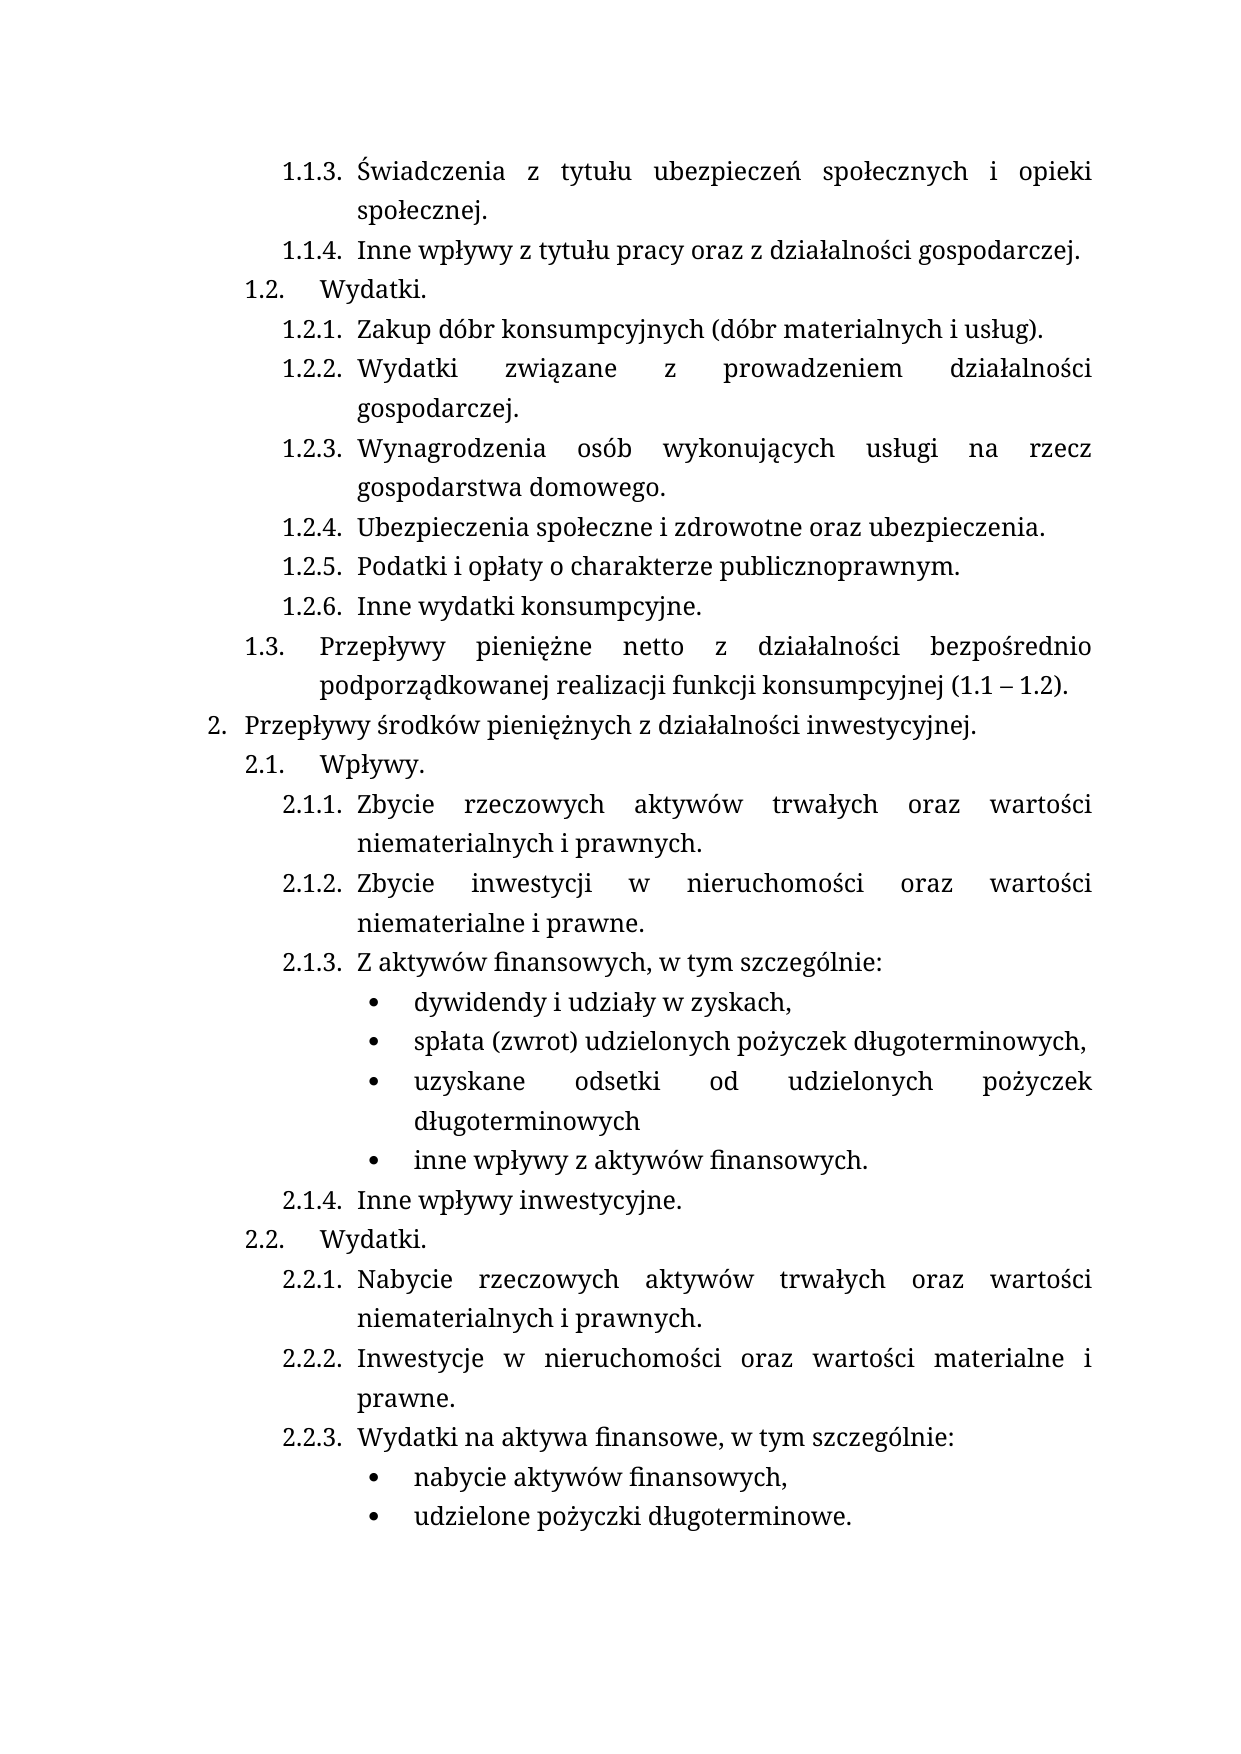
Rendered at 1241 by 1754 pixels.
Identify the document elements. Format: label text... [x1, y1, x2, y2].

list Inne wpływy inwestycyjne. [282, 1177, 1092, 1216]
list Z aktywów finansowych, w tym szczególnie: [282, 939, 1092, 979]
list Nabycie rzeczowych aktywów trwałych oraz wartości niematerialnych i prawnych. [282, 1256, 1092, 1335]
list Podatki i opłaty o charakterze publicznoprawnym. [282, 543, 1092, 583]
list uzyskane odsetki od udzielonych pożyczek długoterminowych [369, 1058, 1092, 1137]
list Wydatki. [244, 1216, 1092, 1256]
list Inwestycje w nieruchomości oraz wartości materialne i prawne. [282, 1335, 1092, 1414]
list Wpływy. [244, 741, 1092, 781]
list Przepływy środków pieniężnych z działalności inwestycyjnej. [207, 702, 1092, 741]
list Wydatki. [244, 266, 1092, 306]
list Świadczenia z tytułu ubezpieczeń społecznych i opieki społecznej. [282, 148, 1092, 227]
list spłata (zwrot) udzielonych pożyczek długoterminowych, [369, 1018, 1092, 1058]
list Inne wpływy z tytułu pracy oraz z działalności gospodarczej. [282, 227, 1092, 266]
list Wydatki na aktywa finansowe, w tym szczególnie: [282, 1414, 1092, 1454]
list Wynagrodzenia osób wykonujących usługi na rzecz gospodarstwa domowego. [282, 425, 1092, 504]
list udzielone pożyczki długoterminowe. [369, 1493, 1092, 1533]
list Zbycie rzeczowych aktywów trwałych oraz wartości niematerialnych i prawnych. [282, 781, 1092, 860]
list inne wpływy z aktywów finansowych. [369, 1137, 1092, 1177]
list Wydatki związane z prowadzeniem działalności gospodarczej. [282, 346, 1092, 425]
list nabycie aktywów finansowych, [369, 1454, 1092, 1493]
list dywidendy i udziały w zyskach, [369, 979, 1092, 1018]
list Zakup dóbr konsumpcyjnych (dóbr materialnych i usług). [282, 306, 1092, 346]
list Przepływy pieniężne netto z działalności bezpośrednio podporządkowanej realizacji funkcji konsumpcyjnej (1.1 – 1.2). [244, 623, 1092, 702]
list Ubezpieczenia społeczne i zdrowotne oraz ubezpieczenia. [282, 504, 1092, 543]
list Inne wydatki konsumpcyjne. [282, 583, 1092, 623]
list Zbycie inwestycji w nieruchomości oraz wartości niematerialne i prawne. [282, 860, 1092, 939]
